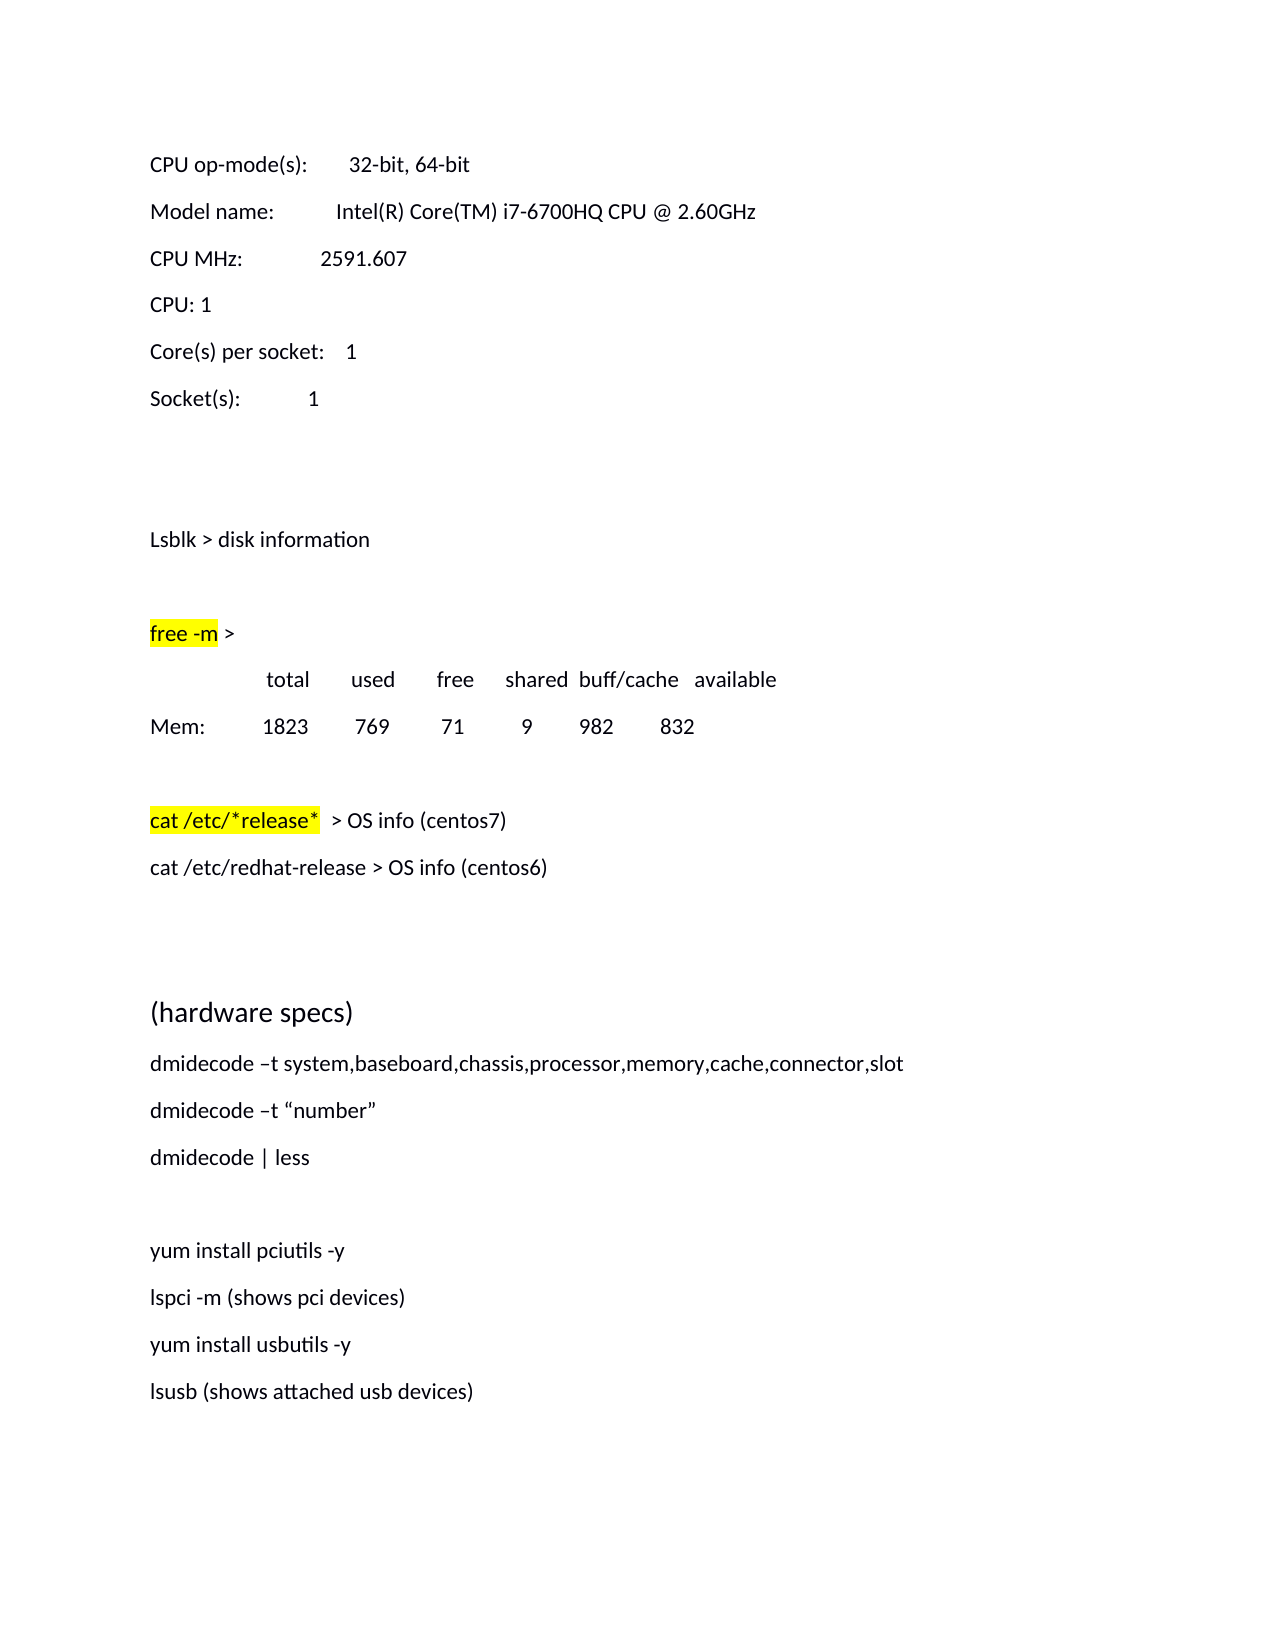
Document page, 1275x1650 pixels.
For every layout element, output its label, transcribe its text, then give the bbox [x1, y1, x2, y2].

text yum install pciutils -y [150, 1236, 1125, 1264]
text cat /etc/*release* > OS info (centos7) [320, 806, 1125, 834]
text dmidecode –t “number” [150, 1096, 1125, 1124]
text lspci -m (shows pci devices) [150, 1283, 1125, 1311]
text CPU MHz: 2591.607 [150, 244, 1125, 272]
text free -m > [218, 619, 1125, 647]
text Socket(s): 1 [150, 384, 1125, 412]
text Mem: 1823 769 71 9 982 832 [150, 712, 1125, 741]
text Core(s) per socket: 1 [150, 337, 1125, 366]
text CPU: 1 [150, 291, 1125, 319]
text Lsblk > disk information [150, 525, 1125, 553]
text (hardware specs) [150, 994, 1125, 1029]
text CPU op-mode(s): 32-bit, 64-bit [150, 150, 1125, 178]
text yum install usbutils -y [150, 1330, 1125, 1358]
text Model name: Intel(R) Core(TM) i7-6700HQ CPU @ 2.60GHz [150, 197, 1125, 225]
text lsusb (shows attached usb devices) [150, 1377, 1125, 1405]
text total used free shared buff/cache available [150, 666, 1125, 694]
text dmidecode | less [150, 1143, 1125, 1171]
text cat /etc/redhat-release > OS info (centos6) [150, 853, 1125, 881]
text dmidecode –t system,baseboard,chassis,processor,memory,cache,connector,slot [150, 1049, 1125, 1077]
